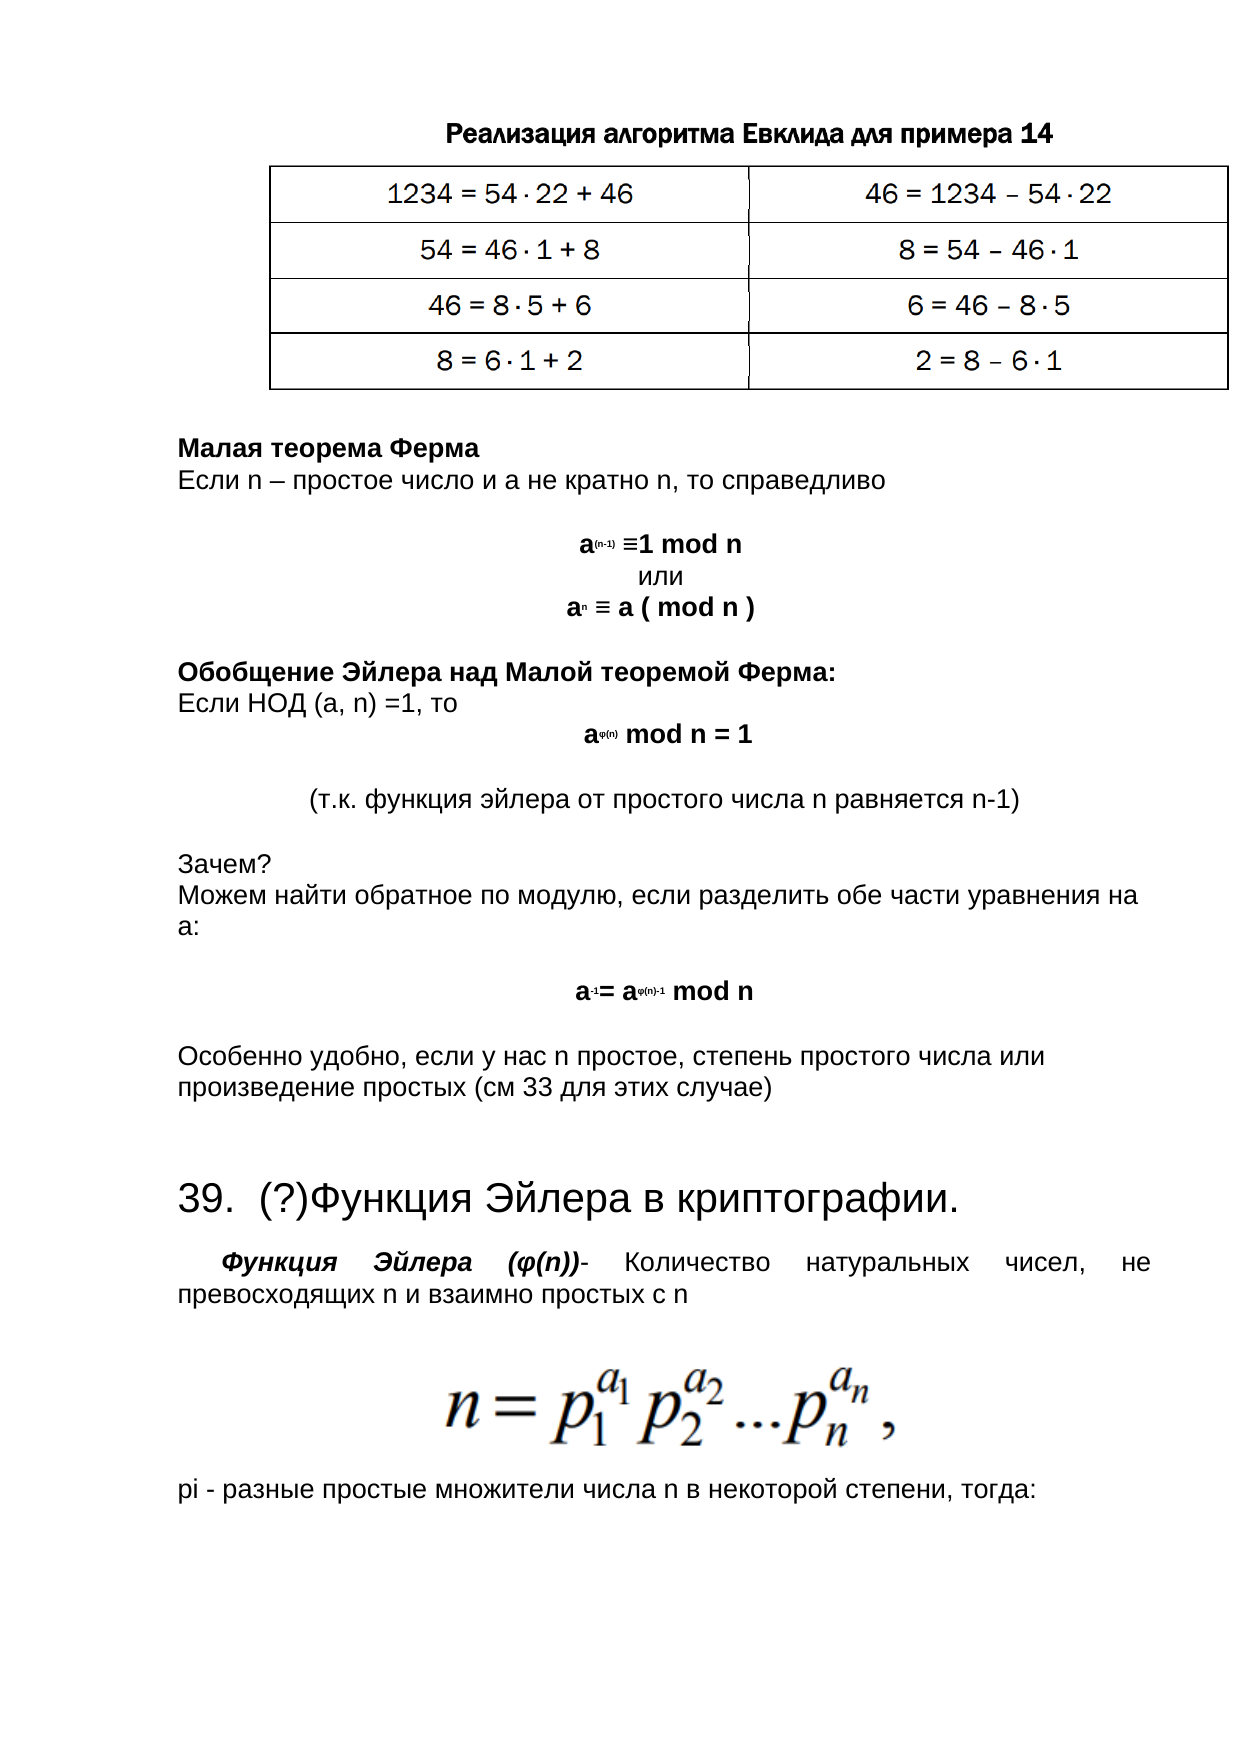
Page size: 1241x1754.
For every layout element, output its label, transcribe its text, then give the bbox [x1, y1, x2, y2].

picture [221, 118, 1241, 408]
picture [386, 1333, 943, 1473]
text Функция Эйлера (φ(n))- Количество натуральных чисел, не превосходящих n и взаимно простых с n [177, 1246, 1152, 1309]
text Обобщение Эйлера над Малой теоремой Ферма: [177, 656, 1152, 687]
text Если НОД (а, n) =1, то [177, 687, 1152, 718]
subtitle 39. (?)Функция Эйлера в криптографии. [177, 1173, 1152, 1221]
text pi - разные простые множители числа n в некоторой степени, тогда: [177, 1473, 1152, 1504]
text а-1= аφ(n)-1 mod n [177, 975, 1152, 1006]
text Особенно удобно, если у нас n простое, степень простого числа или произведение простых (см 33 для этих случае) [177, 1040, 1152, 1102]
text (т.к. функция эйлера от простого числа n равняется n-1) [177, 783, 1152, 814]
text Зачем? [177, 848, 1152, 879]
text аφ(n) mod n = 1 [177, 718, 1152, 749]
text a(n-1) ≡1 mod n [177, 528, 1152, 560]
text Если n – простое число и а не кратно n, то справедливо [177, 464, 1152, 495]
text или [177, 560, 1152, 591]
text Малая теорема Ферма [177, 432, 1152, 464]
text Можем найти обратное по модулю, если разделить обе части уравнения на a: [177, 879, 1152, 942]
text an ≡ a ( mod n ) [177, 591, 1152, 622]
